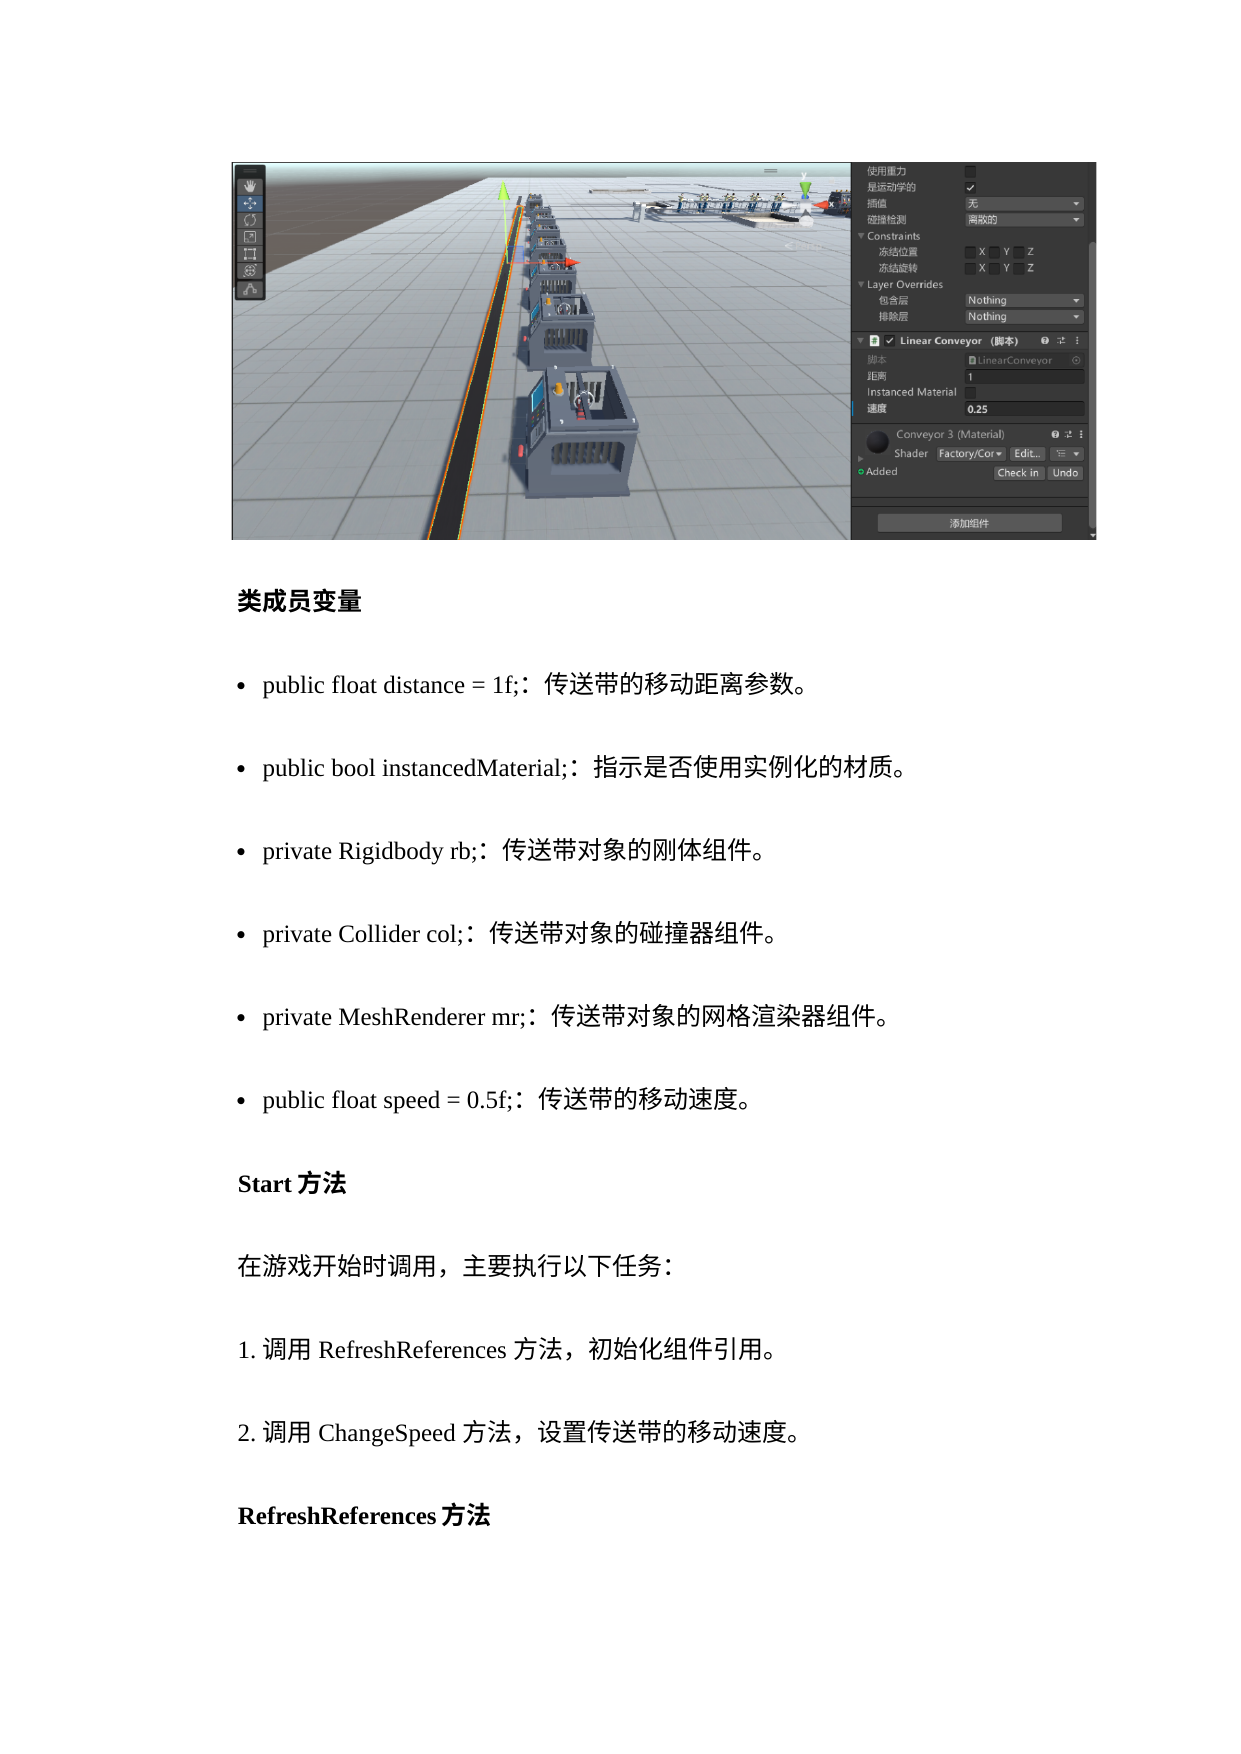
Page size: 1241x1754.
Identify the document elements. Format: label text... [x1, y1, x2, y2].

list private Collider col;：传送带对象的碰撞器组件。 [187, 899, 1053, 964]
picture [231, 162, 1097, 540]
list 调用 ChangeSpeed 方法，设置传送带的移动速度。 [187, 1398, 1053, 1463]
text 在游戏开始时调用，主要执行以下任务： [187, 1232, 1053, 1297]
list 调用 RefreshReferences 方法，初始化组件引用。 [187, 1315, 1053, 1380]
list public bool instancedMaterial;：指示是否使用实例化的材质。 [187, 733, 1053, 798]
text Start方法 [187, 1149, 1053, 1214]
list private MeshRenderer mr;：传送带对象的网格渲染器组件。 [187, 982, 1053, 1047]
list private Rigidbody rb;：传送带对象的刚体组件。 [187, 816, 1053, 881]
text 类成员变量 [187, 567, 1053, 632]
list public float distance = 1f;：传送带的移动距离参数。 [187, 650, 1053, 715]
list public float speed = 0.5f;：传送带的移动速度。 [187, 1066, 1053, 1131]
text RefreshReferences方法 [187, 1481, 1053, 1546]
